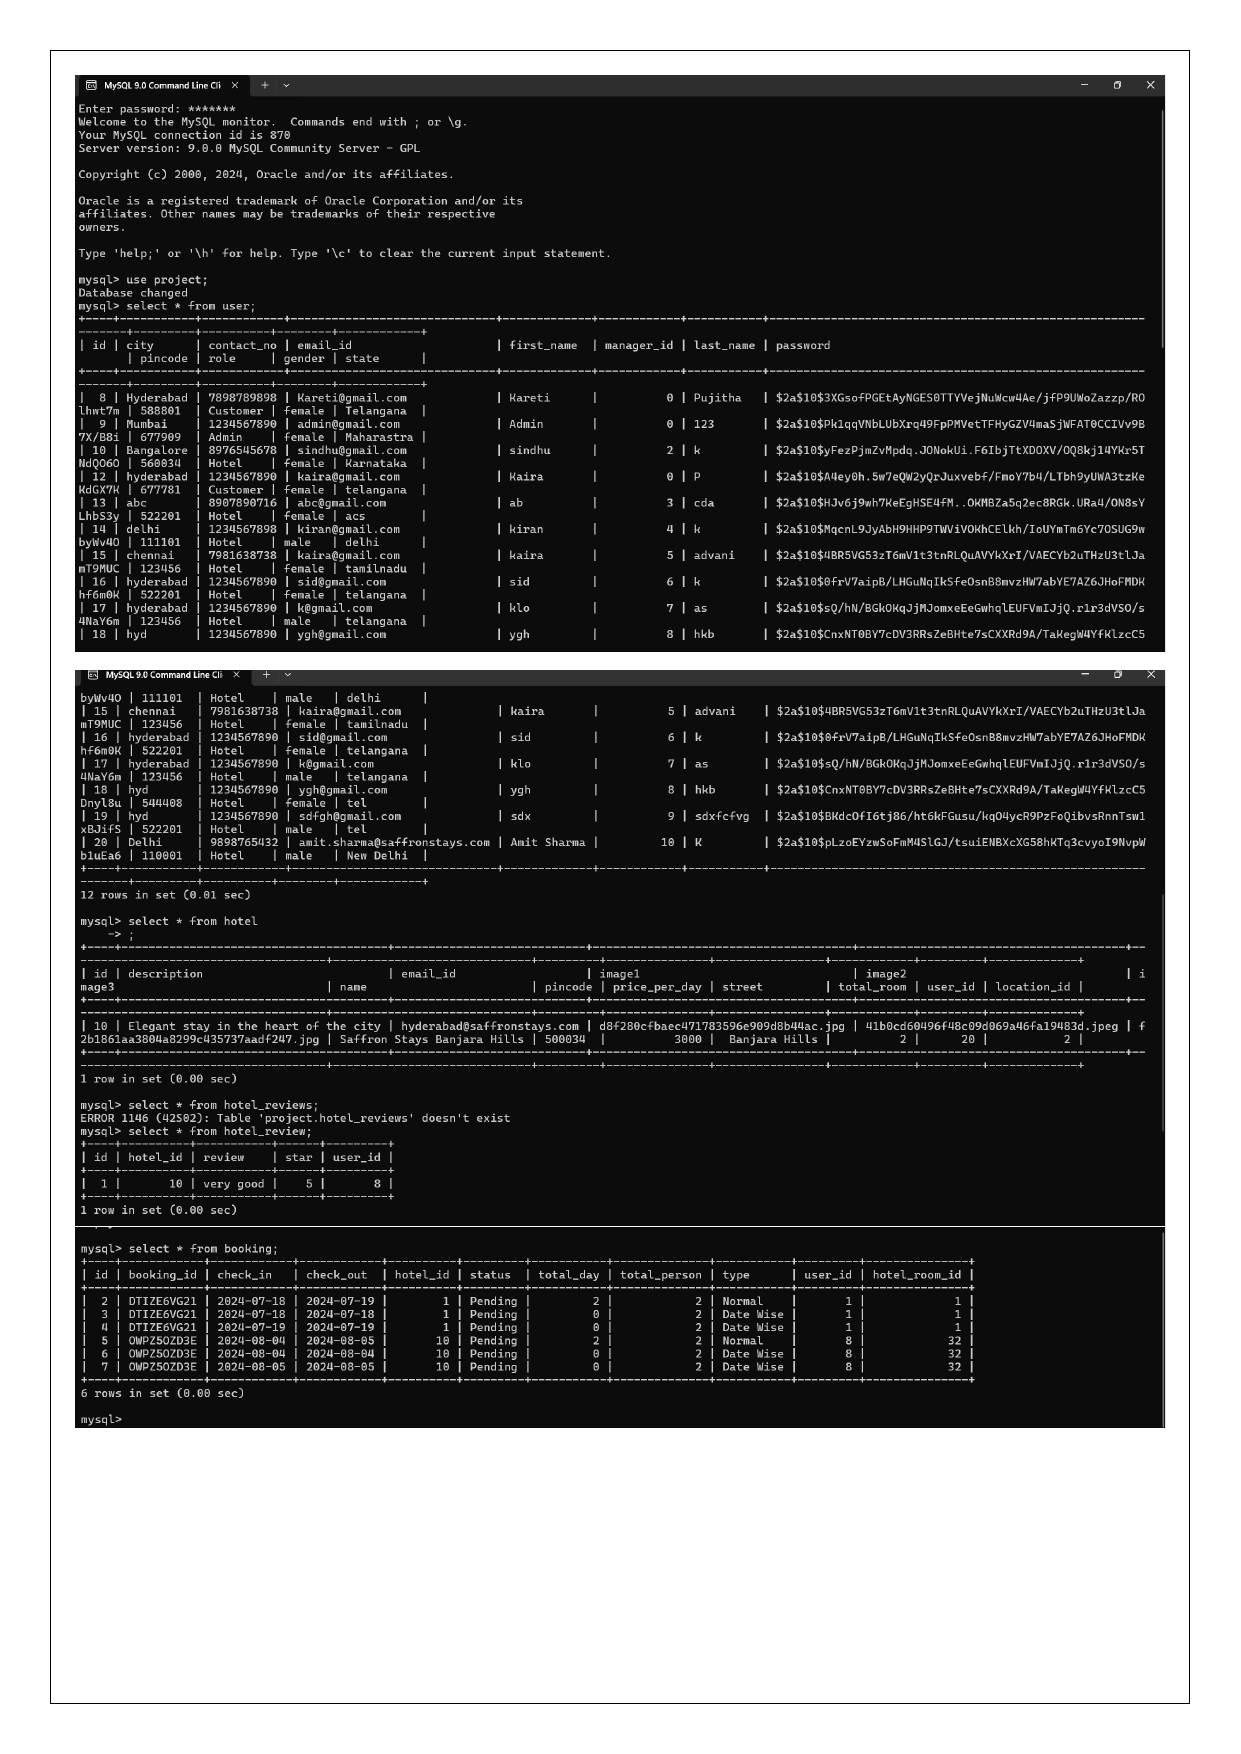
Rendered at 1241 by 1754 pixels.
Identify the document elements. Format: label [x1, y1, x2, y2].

picture [75, 1227, 1166, 1428]
picture [75, 75, 1166, 652]
picture [75, 670, 1166, 1226]
